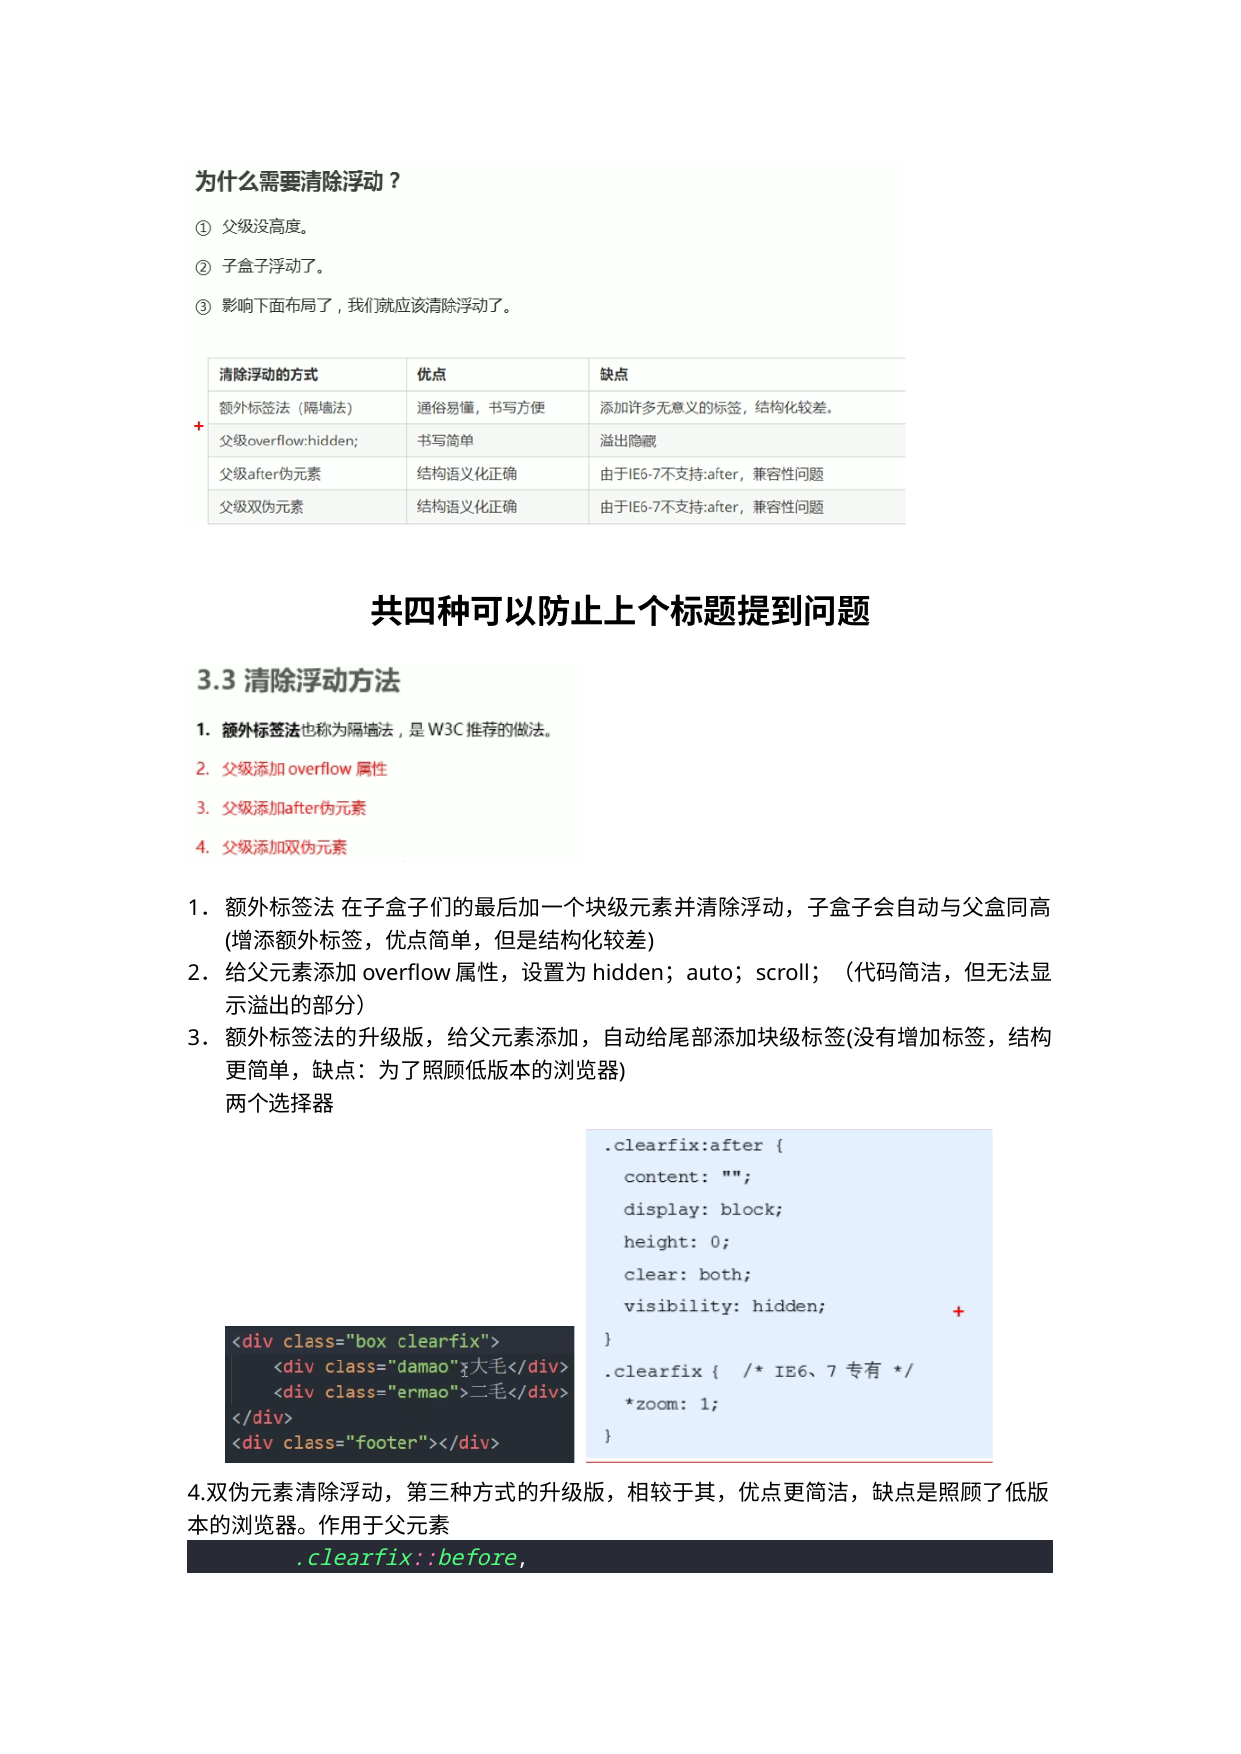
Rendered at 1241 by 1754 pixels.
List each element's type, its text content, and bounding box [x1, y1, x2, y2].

picture [225, 1326, 575, 1463]
subtitle 共四种可以防止上个标题提到问题 [187, 577, 1053, 642]
picture [187, 162, 906, 526]
text .clearfix::before, [187, 1540, 1053, 1573]
list 两个选择器 [225, 1085, 1053, 1118]
list 额外标签法的升级版，给父元素添加，自动给尾部添加块级标签(没有增加标签，结构更简单，缺点：为了照顾低版本的浏览器) [187, 1020, 1053, 1085]
list 给父元素添加overflow属性，设置为hidden；auto；scroll；（代码简洁，但无法显示溢出的部分） [187, 955, 1053, 1020]
text 4.双伪元素清除浮动，第三种方式的升级版，相较于其，优点更简洁，缺点是照顾了低版本的浏览器。作用于父元素 [187, 1475, 1053, 1540]
picture [187, 662, 585, 862]
list 额外标签法 在子盒子们的最后加一个块级元素并清除浮动，子盒子会自动与父盒同高(增添额外标签，优点简单，但是结构化较差) [187, 890, 1053, 955]
picture [585, 1129, 993, 1463]
